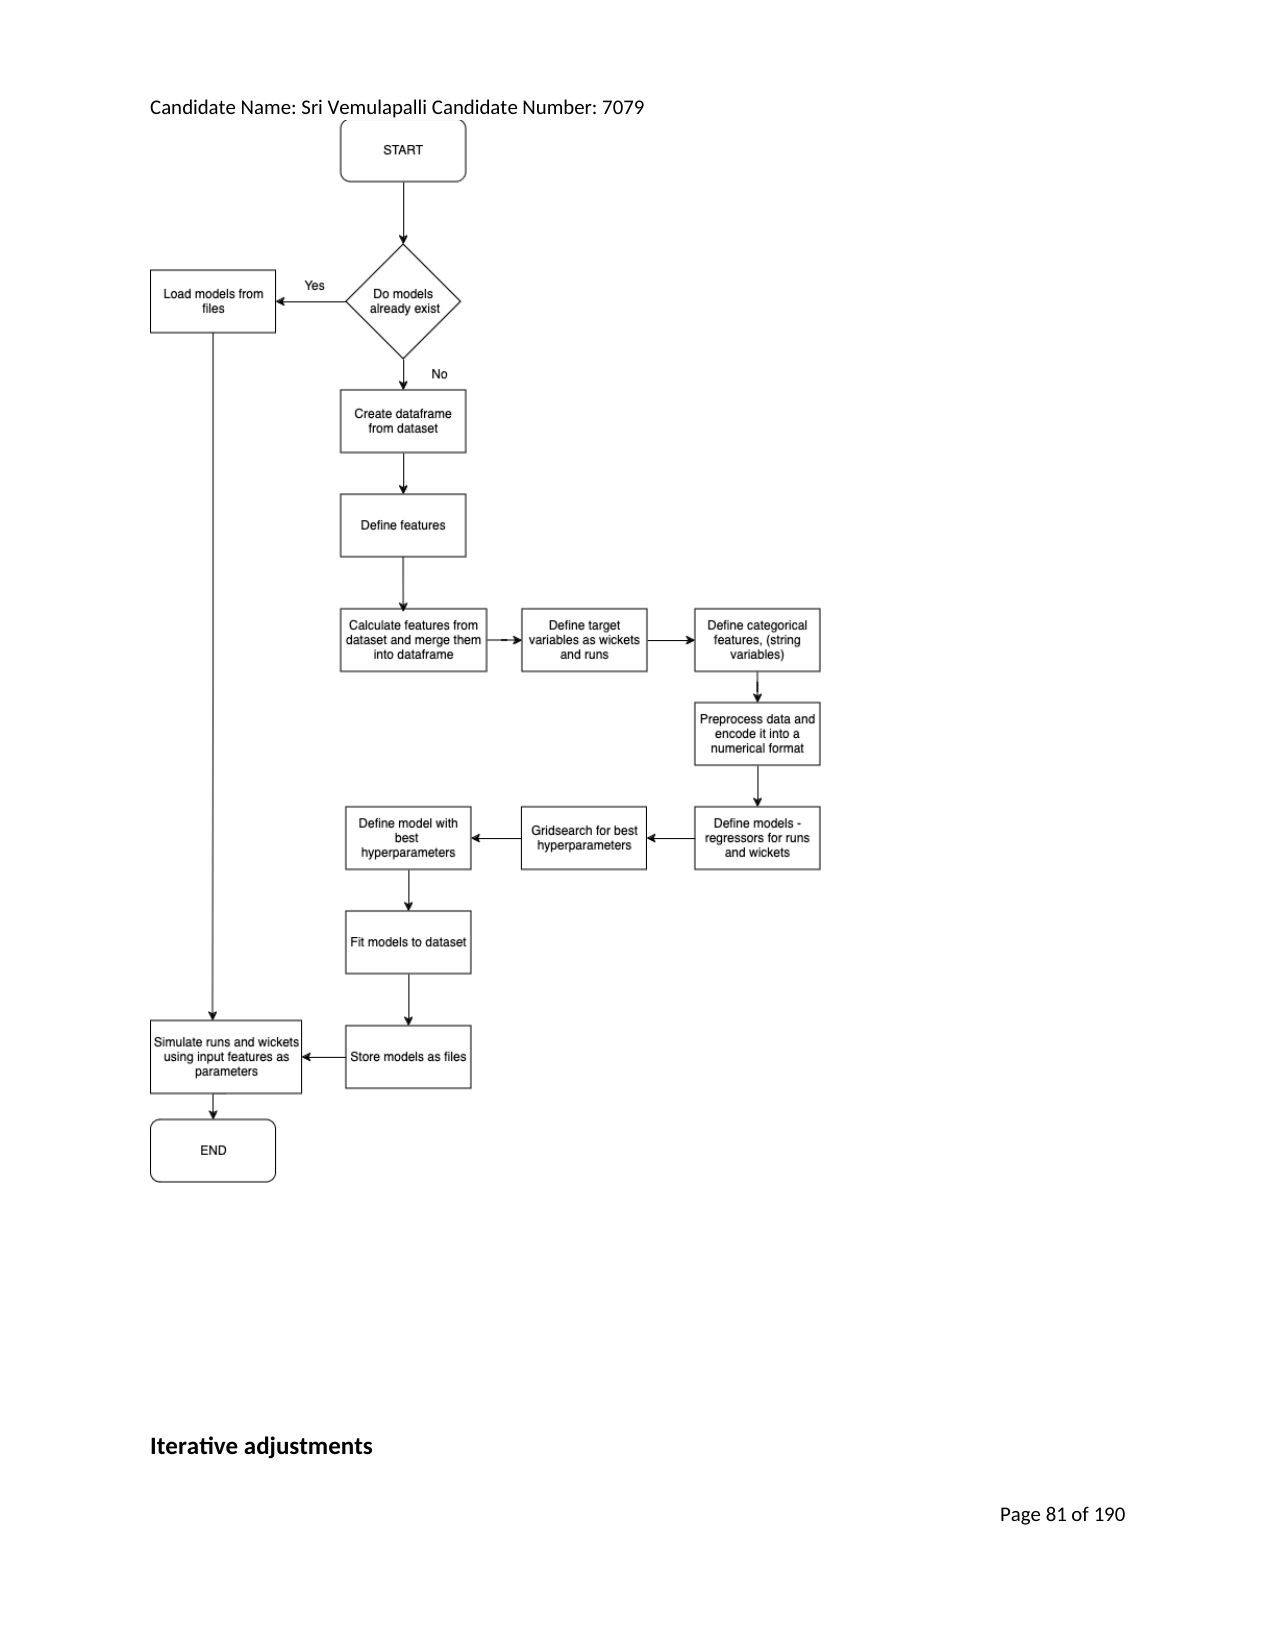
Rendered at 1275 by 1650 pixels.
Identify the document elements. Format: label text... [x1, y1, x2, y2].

text Iterative adjustments [150, 1430, 1125, 1461]
picture [150, 120, 821, 1183]
